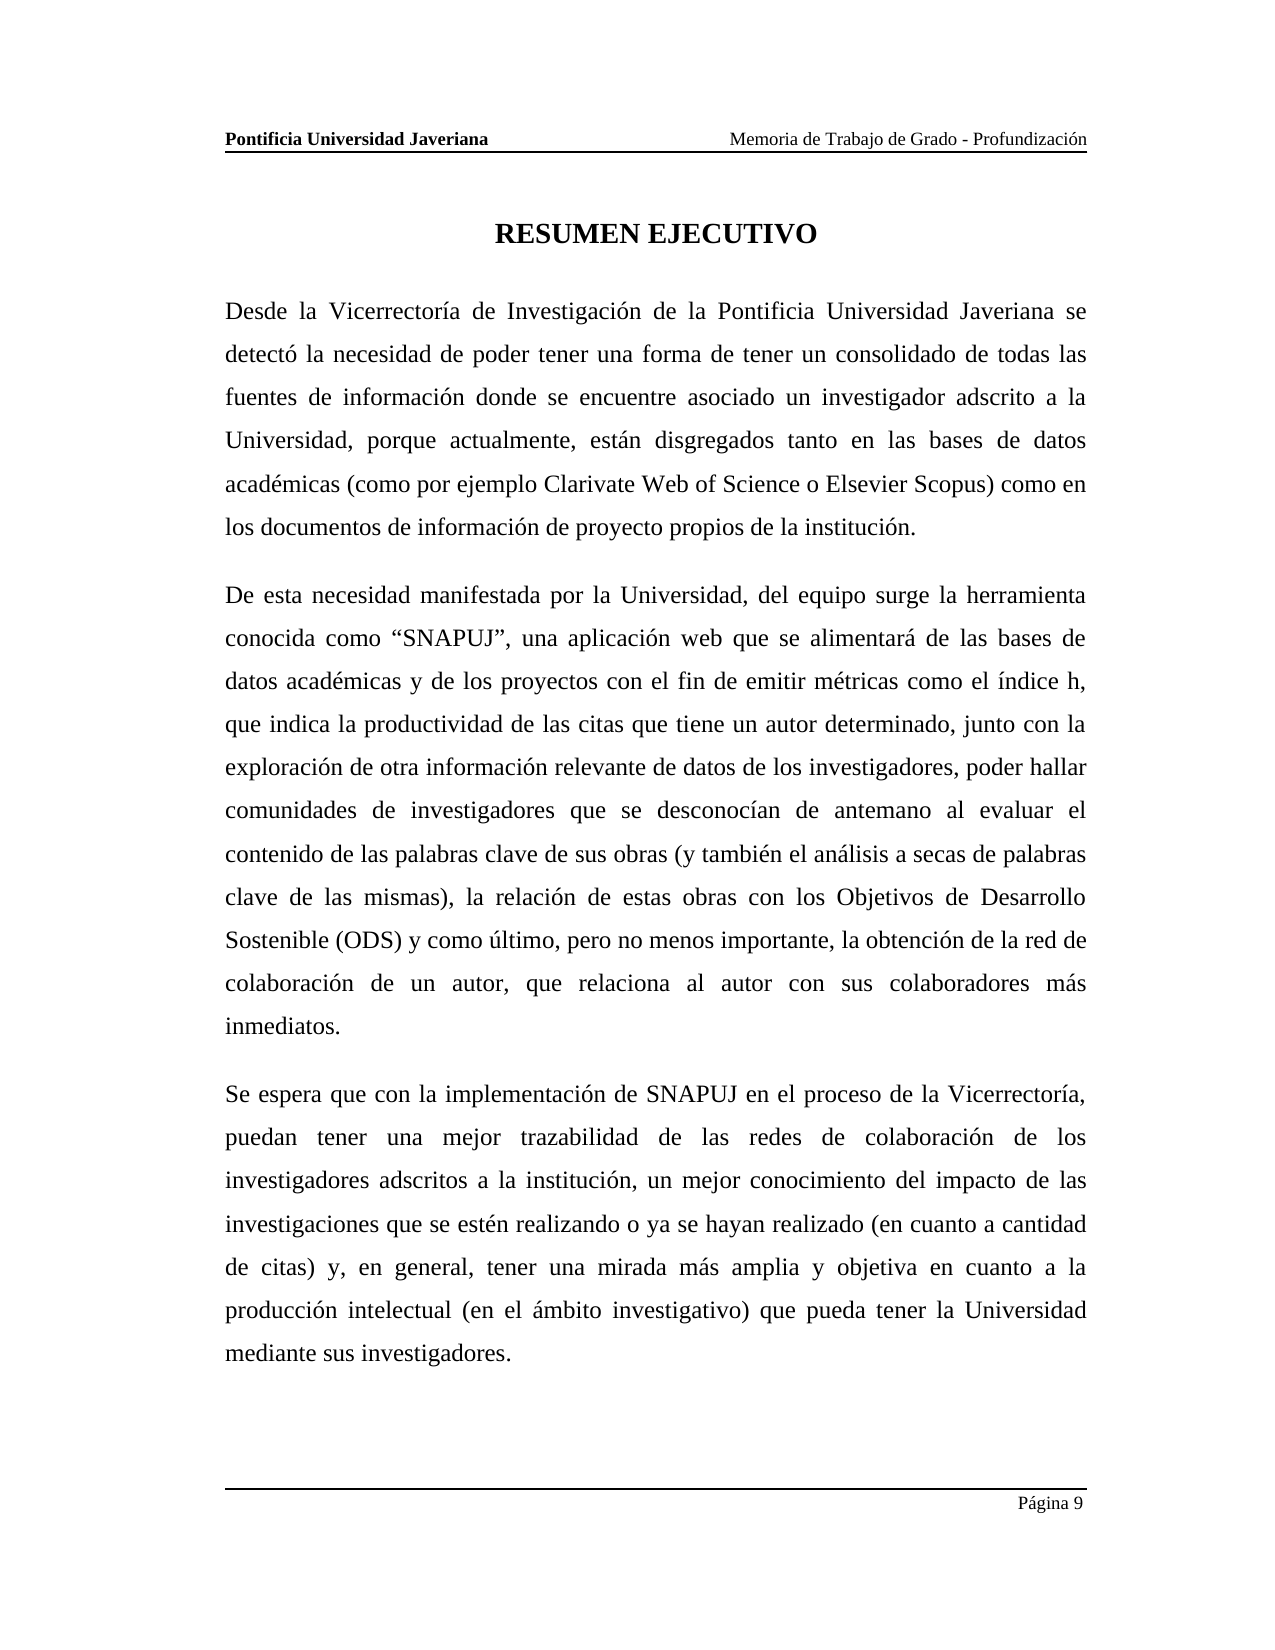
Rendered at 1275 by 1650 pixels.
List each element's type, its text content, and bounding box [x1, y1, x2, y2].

text Desde la Vicerrectoría de Investigación de la Pontificia Universidad Javeriana se detectó la necesidad de poder tener una forma de tener un consolidado de todas las fuentes de información donde se encuentre asociado un investigador adscrito a la Universidad, porque actualmente, están disgregados tanto en las bases de datos académicas (como por ejemplo Clarivate Web of Science o Elsevier Scopus) como en los documentos de información de proyecto propios de la institución. [225, 296, 1087, 541]
text RESUMEN EJECUTIVO [225, 217, 1087, 250]
text Se espera que con la implementación de SNAPUJ en el proceso de la Vicerrectoría, puedan tener una mejor trazabilidad de las redes de colaboración de los investigadores adscritos a la institución, un mejor conocimiento del impacto de las investigaciones que se estén realizando o ya se hayan realizado (en cuanto a cantidad de citas) y, en general, tener una mirada más amplia y objetiva en cuanto a la producción intelectual (en el ámbito investigativo) que pueda tener la Universidad mediante sus investigadores. [225, 1079, 1087, 1367]
text De esta necesidad manifestada por la Universidad, del equipo surge la herramienta conocida como “SNAPUJ”, una aplicación web que se alimentará de las bases de datos académicas y de los proyectos con el fin de emitir métricas como el índice h, que indica la productividad de las citas que tiene un autor determinado, junto con la exploración de otra información relevante de datos de los investigadores, poder hallar comunidades de investigadores que se desconocían de antemano al evaluar el contenido de las palabras clave de sus obras (y también el análisis a secas de palabras clave de las mismas), la relación de estas obras con los Objetivos de Desarrollo Sostenible (ODS) y como último, pero no menos importante, la obtención de la red de colaboración de un autor, que relaciona al autor con sus colaboradores más inmediatos. [225, 580, 1087, 1040]
